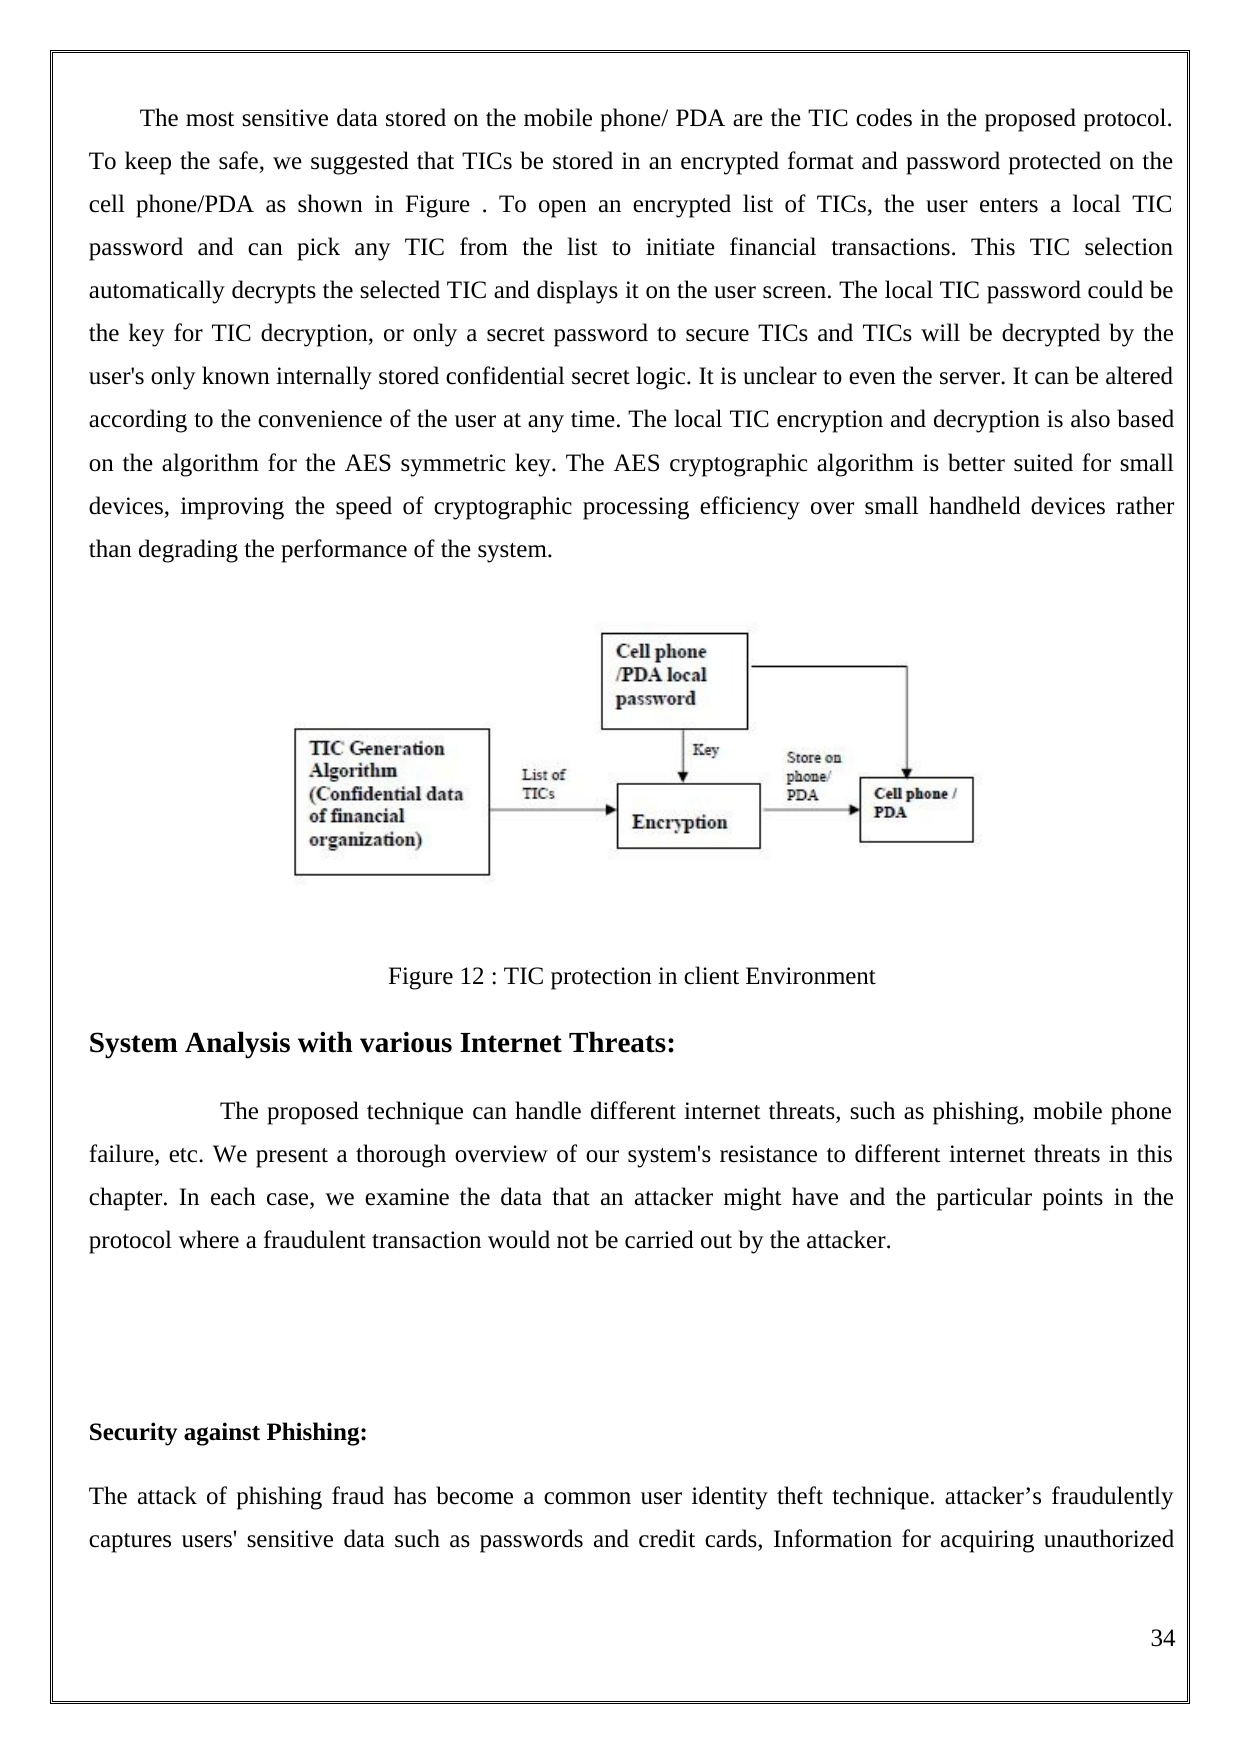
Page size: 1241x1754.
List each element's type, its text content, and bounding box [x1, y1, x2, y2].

text Security against Phishing: [89, 1417, 1175, 1446]
text The proposed technique can handle different internet threats, such as phishing, mobile phone failure, etc. We present a thorough overview of our system's resistance to different internet threats in this chapter. In each case, we examine the data that an attacker might have and the particular points in the protocol where a fraudulent transaction would not be carried out by the attacker. [89, 1096, 1175, 1254]
text System Analysis with various Internet Threats: [89, 1025, 1175, 1059]
text Figure 12 : TIC protection in client Environment [89, 961, 1175, 990]
picture [232, 597, 1032, 926]
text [89, 1481, 1175, 1553]
text The most sensitive data stored on the mobile phone/ PDA are the TIC codes in the proposed protocol. To keep the safe, we suggested that TICs be stored in an encrypted format and password protected on the cell phone/PDA as shown in Figure . To open an encrypted list of TICs, the user enters a local TIC password and can pick any TIC from the list to initiate financial transactions. This TIC selection automatically decrypts the selected TIC and displays it on the user screen. The local TIC password could be the key for TIC decryption, or only a secret password to secure TICs and TICs will be decrypted by the user's only known internally stored confidential secret logic. It is unclear to even the server. It can be altered according to the convenience of the user at any time. The local TIC encryption and decryption is also based on the algorithm for the AES symmetric key. The AES cryptographic algorithm is better suited for small devices, improving the speed of cryptographic processing efficiency over small handheld devices rather than degrading the performance of the system. [89, 103, 1175, 563]
